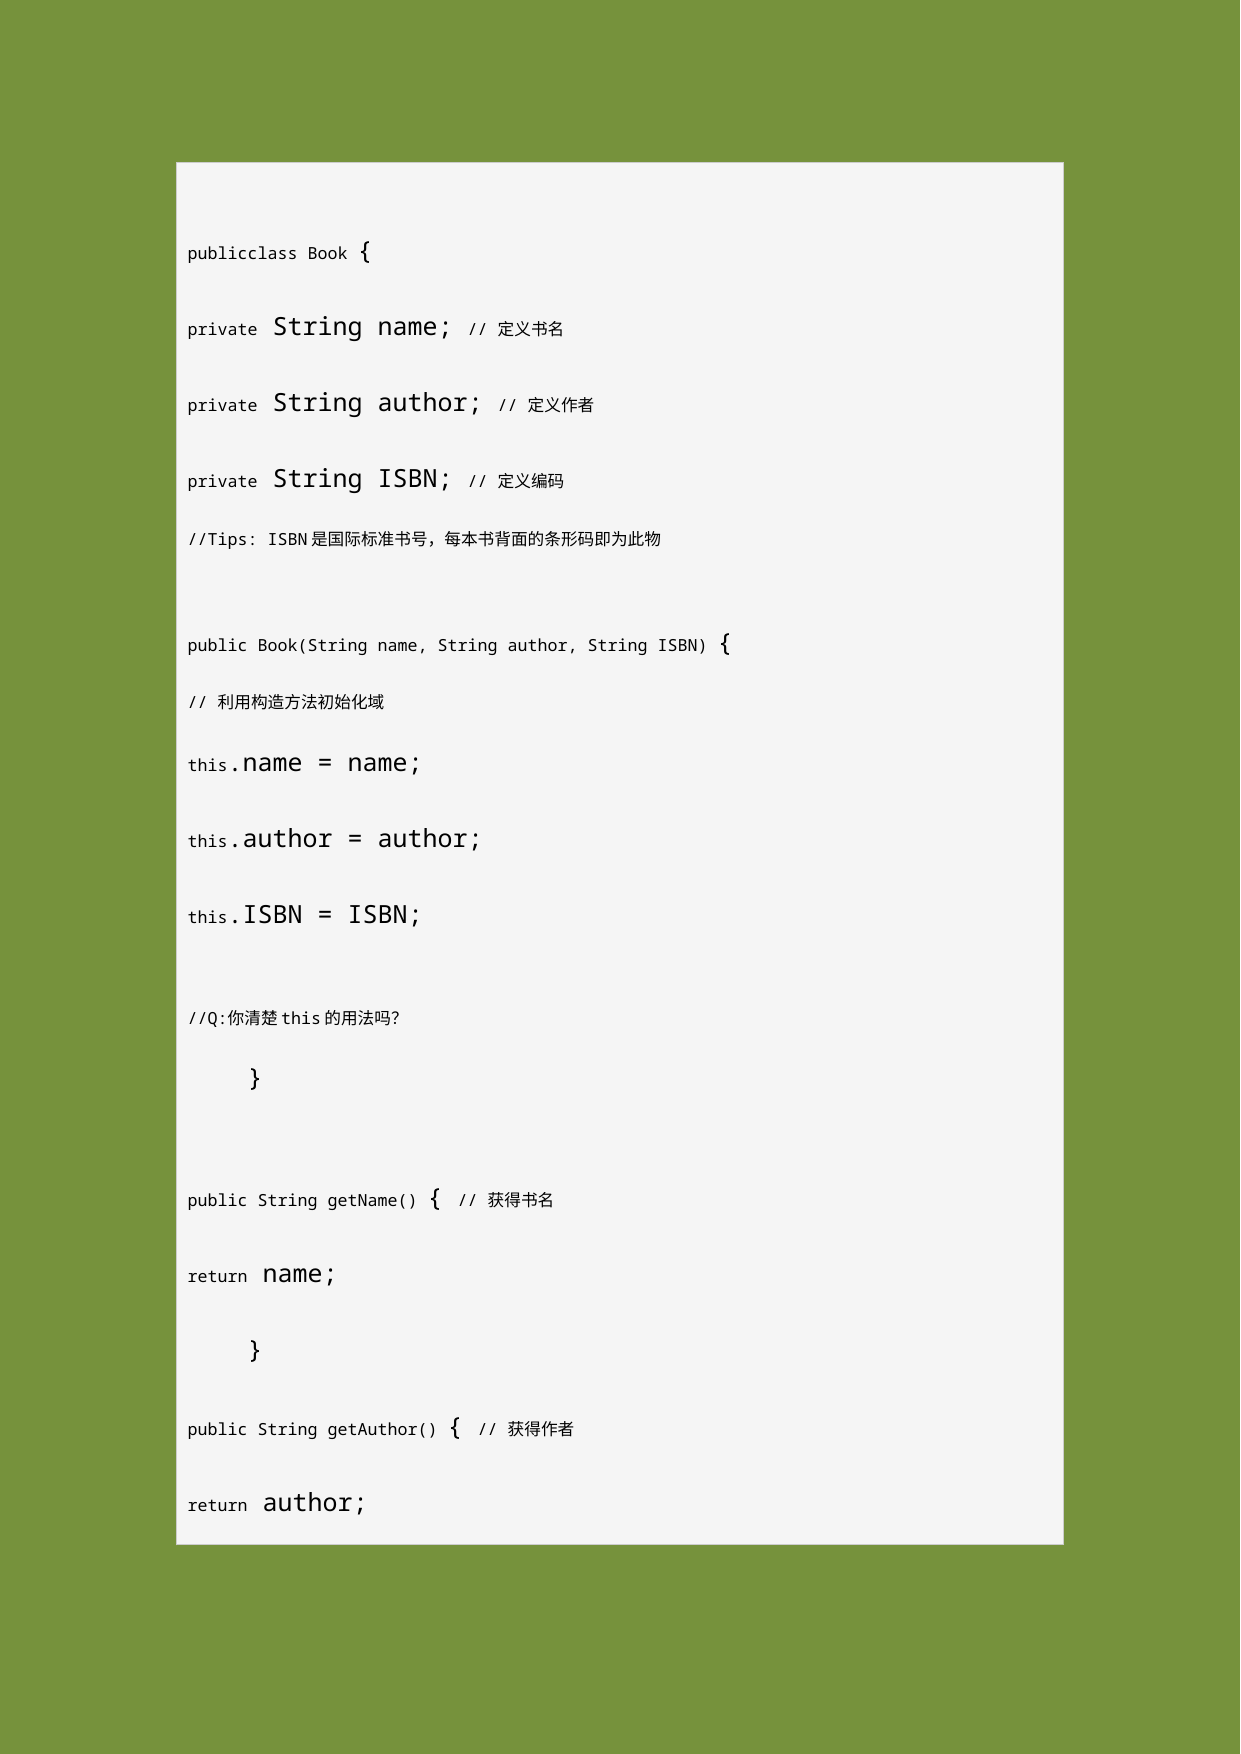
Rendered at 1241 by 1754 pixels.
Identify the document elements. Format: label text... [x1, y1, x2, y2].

text return author; [177, 1457, 1063, 1544]
text publicclass Book { [177, 206, 1063, 282]
text } [177, 1305, 1063, 1381]
text //Tips: ISBN是国际标准书号，每本书背面的条形码即为此物 [177, 510, 1063, 554]
text return name; [177, 1229, 1063, 1305]
text private String name; // 定义书名 [177, 282, 1063, 358]
text //Q:你清楚this的用法吗？ [177, 989, 1063, 1033]
text } [177, 1033, 1063, 1109]
text // 利用构造方法初始化域 [177, 674, 1063, 717]
text private String ISBN; // 定义编码 [177, 434, 1063, 510]
text this.ISBN = ISBN; [177, 869, 1063, 946]
text public String getAuthor() { // 获得作者 [177, 1381, 1063, 1457]
text public Book(String name, String author, String ISBN) { [177, 597, 1063, 674]
text this.author = author; [177, 793, 1063, 869]
text private String author; // 定义作者 [177, 358, 1063, 434]
text this.name = name; [177, 717, 1063, 793]
text public String getName() { // 获得书名 [177, 1153, 1063, 1229]
